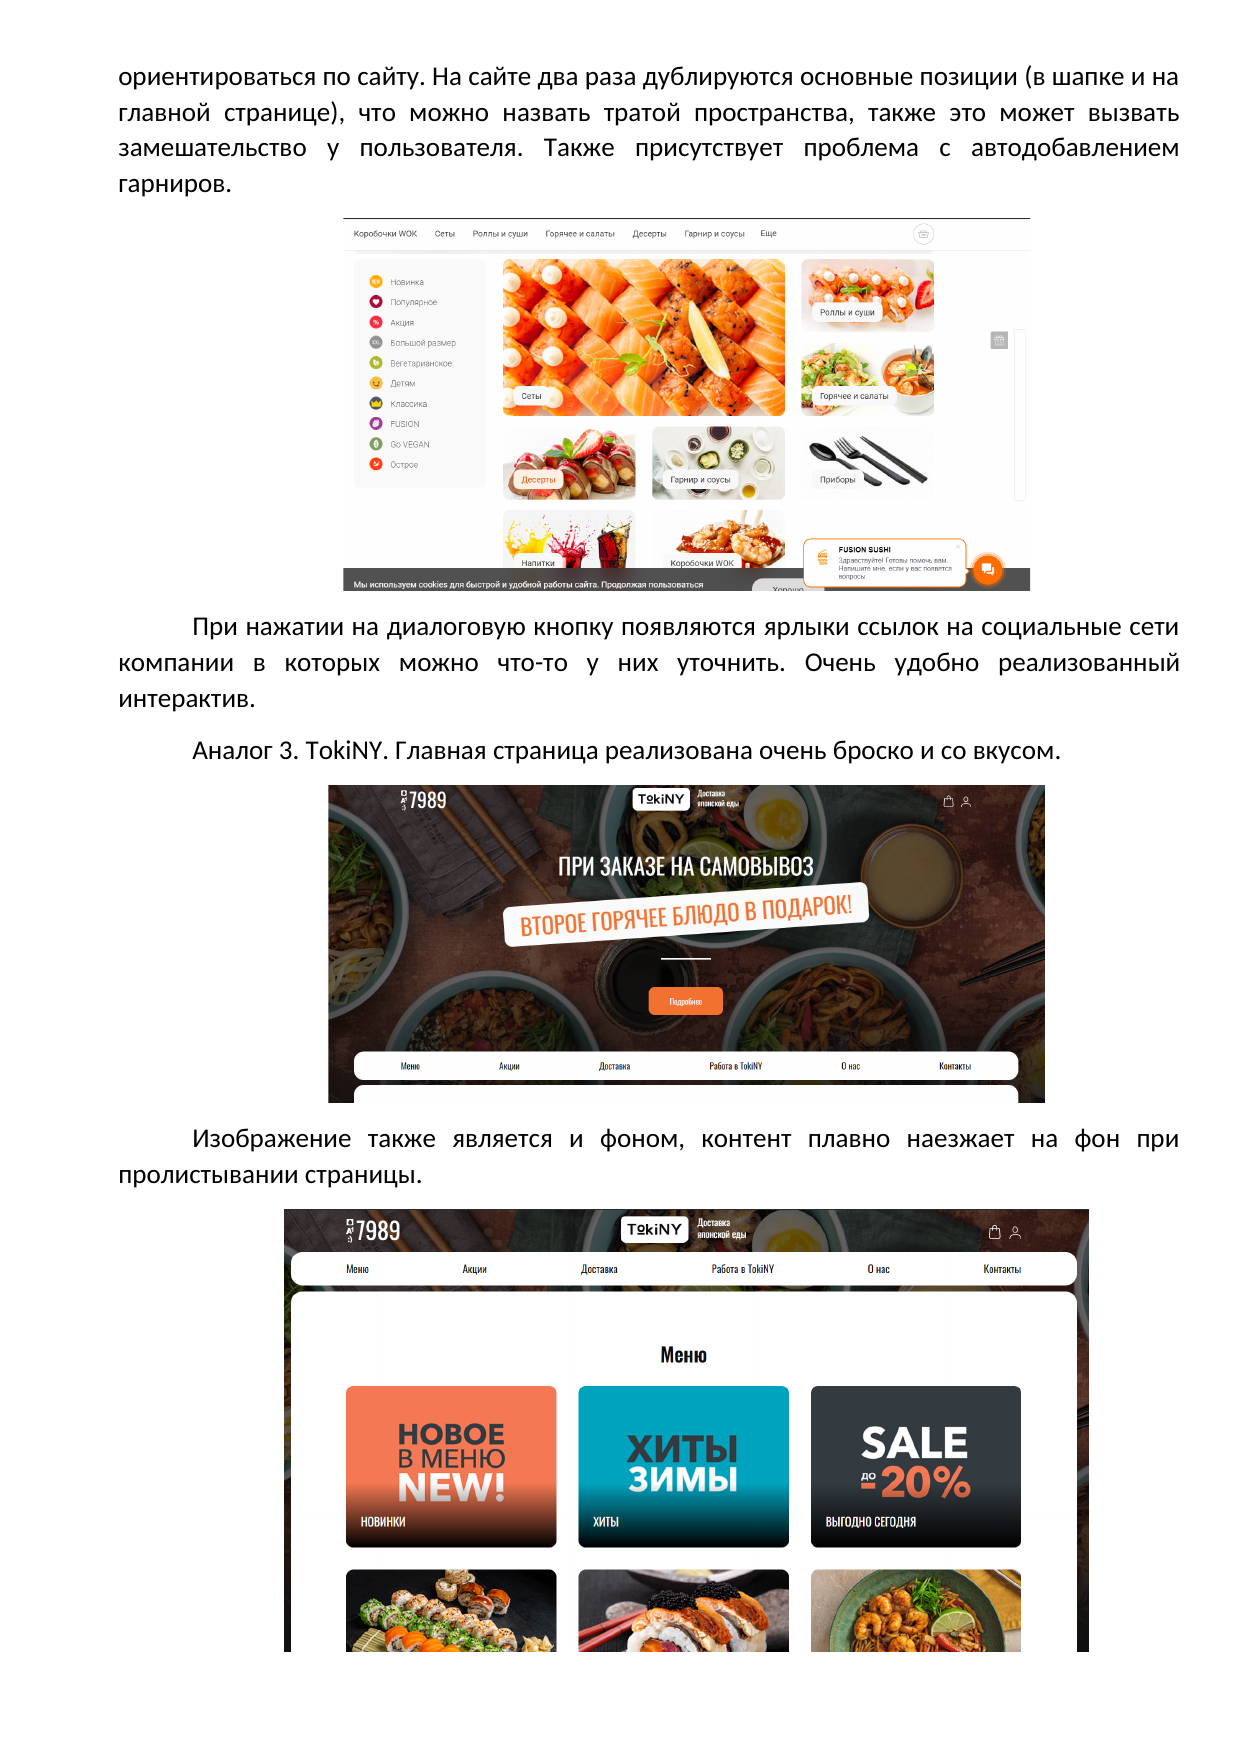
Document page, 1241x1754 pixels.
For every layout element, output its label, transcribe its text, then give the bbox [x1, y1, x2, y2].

text При нажатии на диалоговую кнопку появляются ярлыки ссылок на социальные сети компании в которых можно что-то у них уточнить. Очень удобно реализованный интерактив. [118, 609, 1181, 714]
picture [328, 785, 1045, 1103]
picture [343, 218, 1031, 591]
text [118, 59, 1181, 199]
text Аналог 3. TokiNY. Главная страница реализована очень броско и со вкусом. [118, 733, 1181, 766]
picture [284, 1209, 1089, 1652]
text Изображение также является и фоном, контент плавно наезжает на фон при пролистывании страницы. [118, 1121, 1181, 1190]
